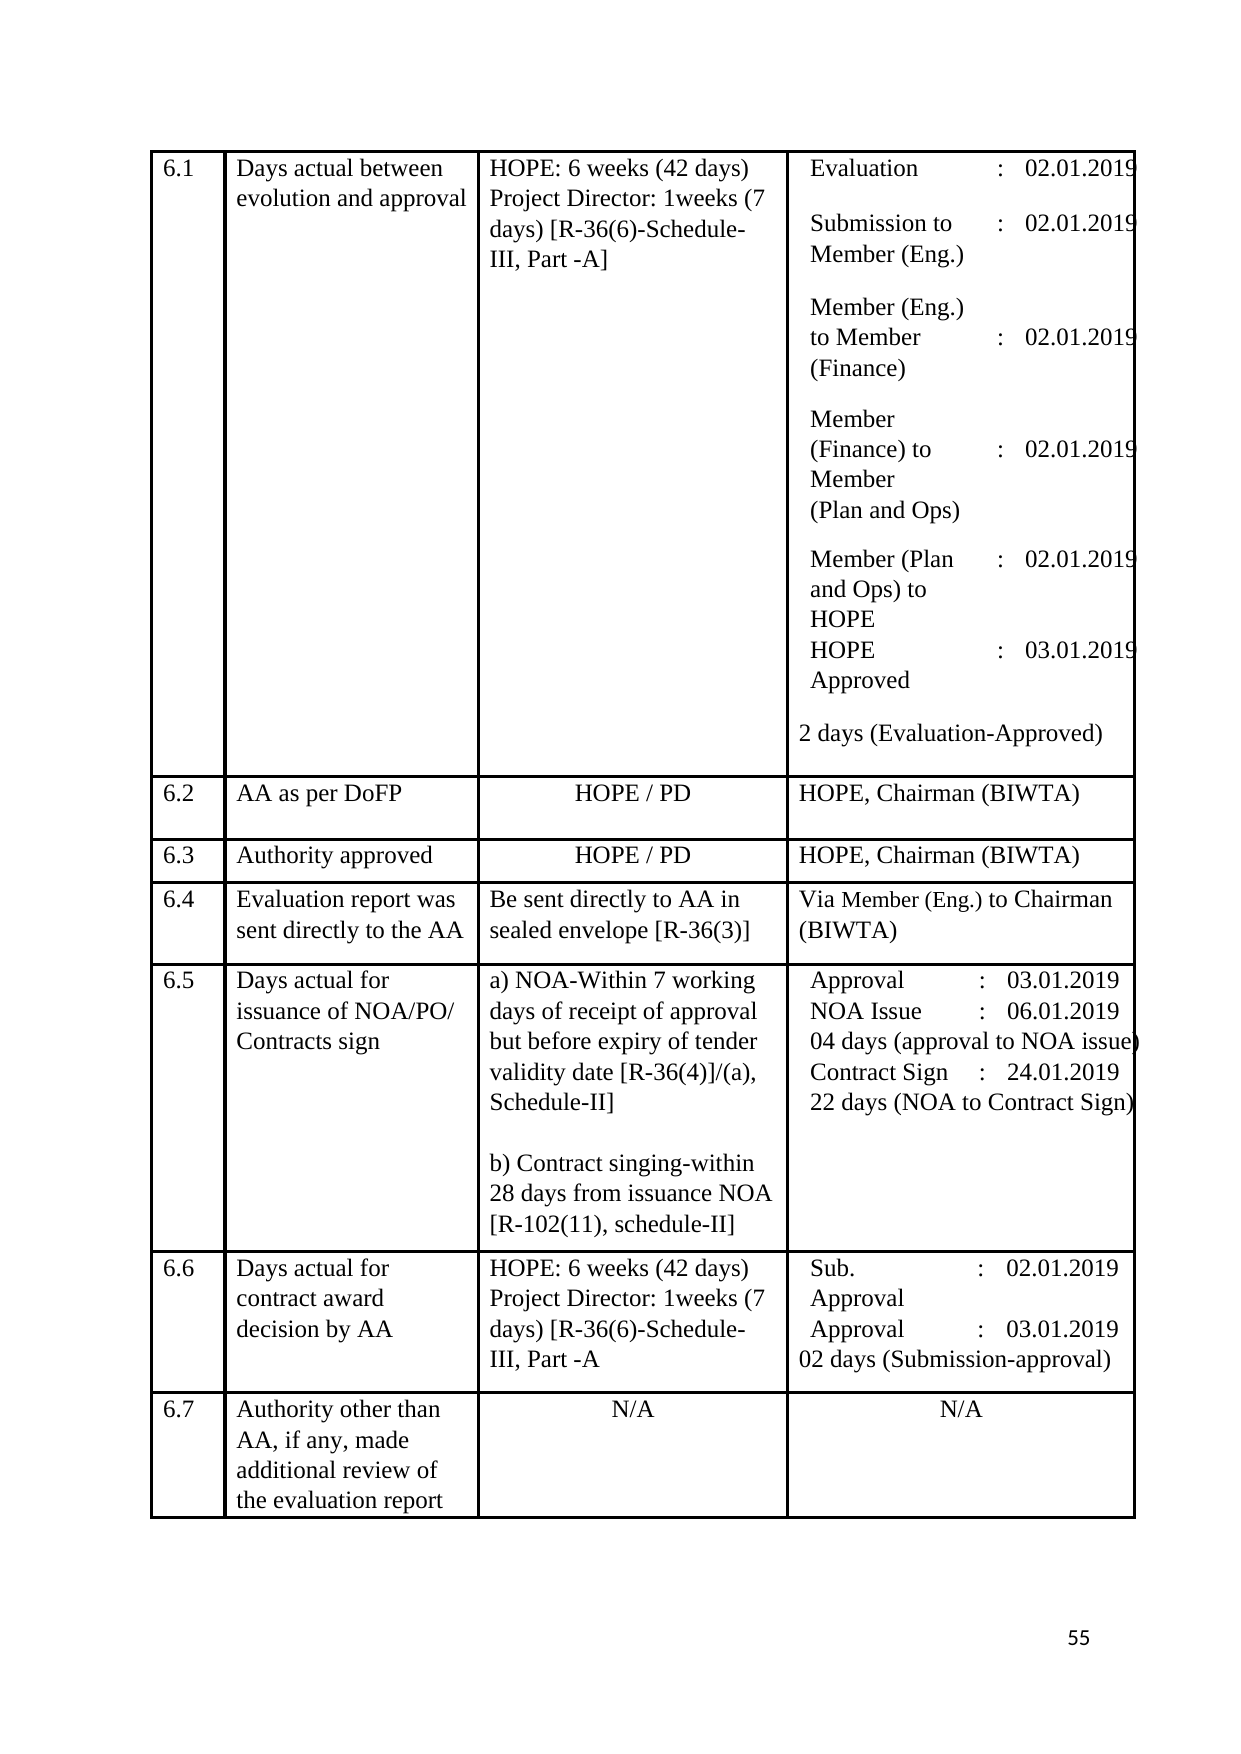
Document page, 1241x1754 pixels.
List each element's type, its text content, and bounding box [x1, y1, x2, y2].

table_cell Authority other than AA, if any, made additional review of the evaluation report [227, 1394, 477, 1516]
table_cell N/A [789, 1394, 1133, 1516]
table_cell HOPE: 6 weeks (42 days) Project Director: 1weeks (7 days) [R-36(6)-Schedule-III, Part -A [480, 1253, 786, 1391]
table_cell a) NOA-Within 7 working days of receipt of approval but before expiry of tender validity date [R-36(4)]/(a), Schedule-II] b) Contract singing-within 28 days from issuance NOA [R-102(11), schedule-II] [480, 966, 786, 1250]
table_cell 02 days (Submission-approval) [789, 1253, 1133, 1391]
table_cell 6.5 [153, 966, 223, 1250]
table_cell Via Member (Eng.) to Chairman (BIWTA) [789, 884, 1133, 962]
table_cell Be sent directly to AA in sealed envelope [R-36(3)] [480, 884, 786, 962]
table_cell Days actual between evolution and approval [227, 153, 477, 775]
table_cell [789, 966, 1133, 1250]
table_cell HOPE, Chairman (BIWTA) [789, 841, 1133, 881]
table_cell HOPE: 6 weeks (42 days) Project Director: 1weeks (7 days) [R-36(6)-Schedule-III, Part -A] [480, 153, 786, 775]
table_cell 6.2 [153, 778, 223, 837]
table_cell 2 days (Evaluation-Approved) [789, 153, 1133, 775]
table_cell AA as per DoFP [227, 778, 477, 837]
table_cell 6.7 [153, 1394, 223, 1516]
table_cell 6.6 [153, 1253, 223, 1391]
table_cell N/A [480, 1394, 786, 1516]
table_cell Evaluation report was sent directly to the AA [227, 884, 477, 962]
table_cell 6.1 [153, 153, 223, 775]
table_cell Authority approved [227, 841, 477, 881]
table_cell 6.4 [153, 884, 223, 962]
table_cell Days actual for contract award decision by AA [227, 1253, 477, 1391]
table_cell HOPE, Chairman (BIWTA) [789, 778, 1133, 837]
table_cell Days actual for issuance of NOA/PO/ Contracts sign [227, 966, 477, 1250]
table_cell HOPE / PD [480, 841, 786, 881]
table_cell 6.3 [153, 841, 223, 881]
table_cell HOPE / PD [480, 778, 786, 837]
